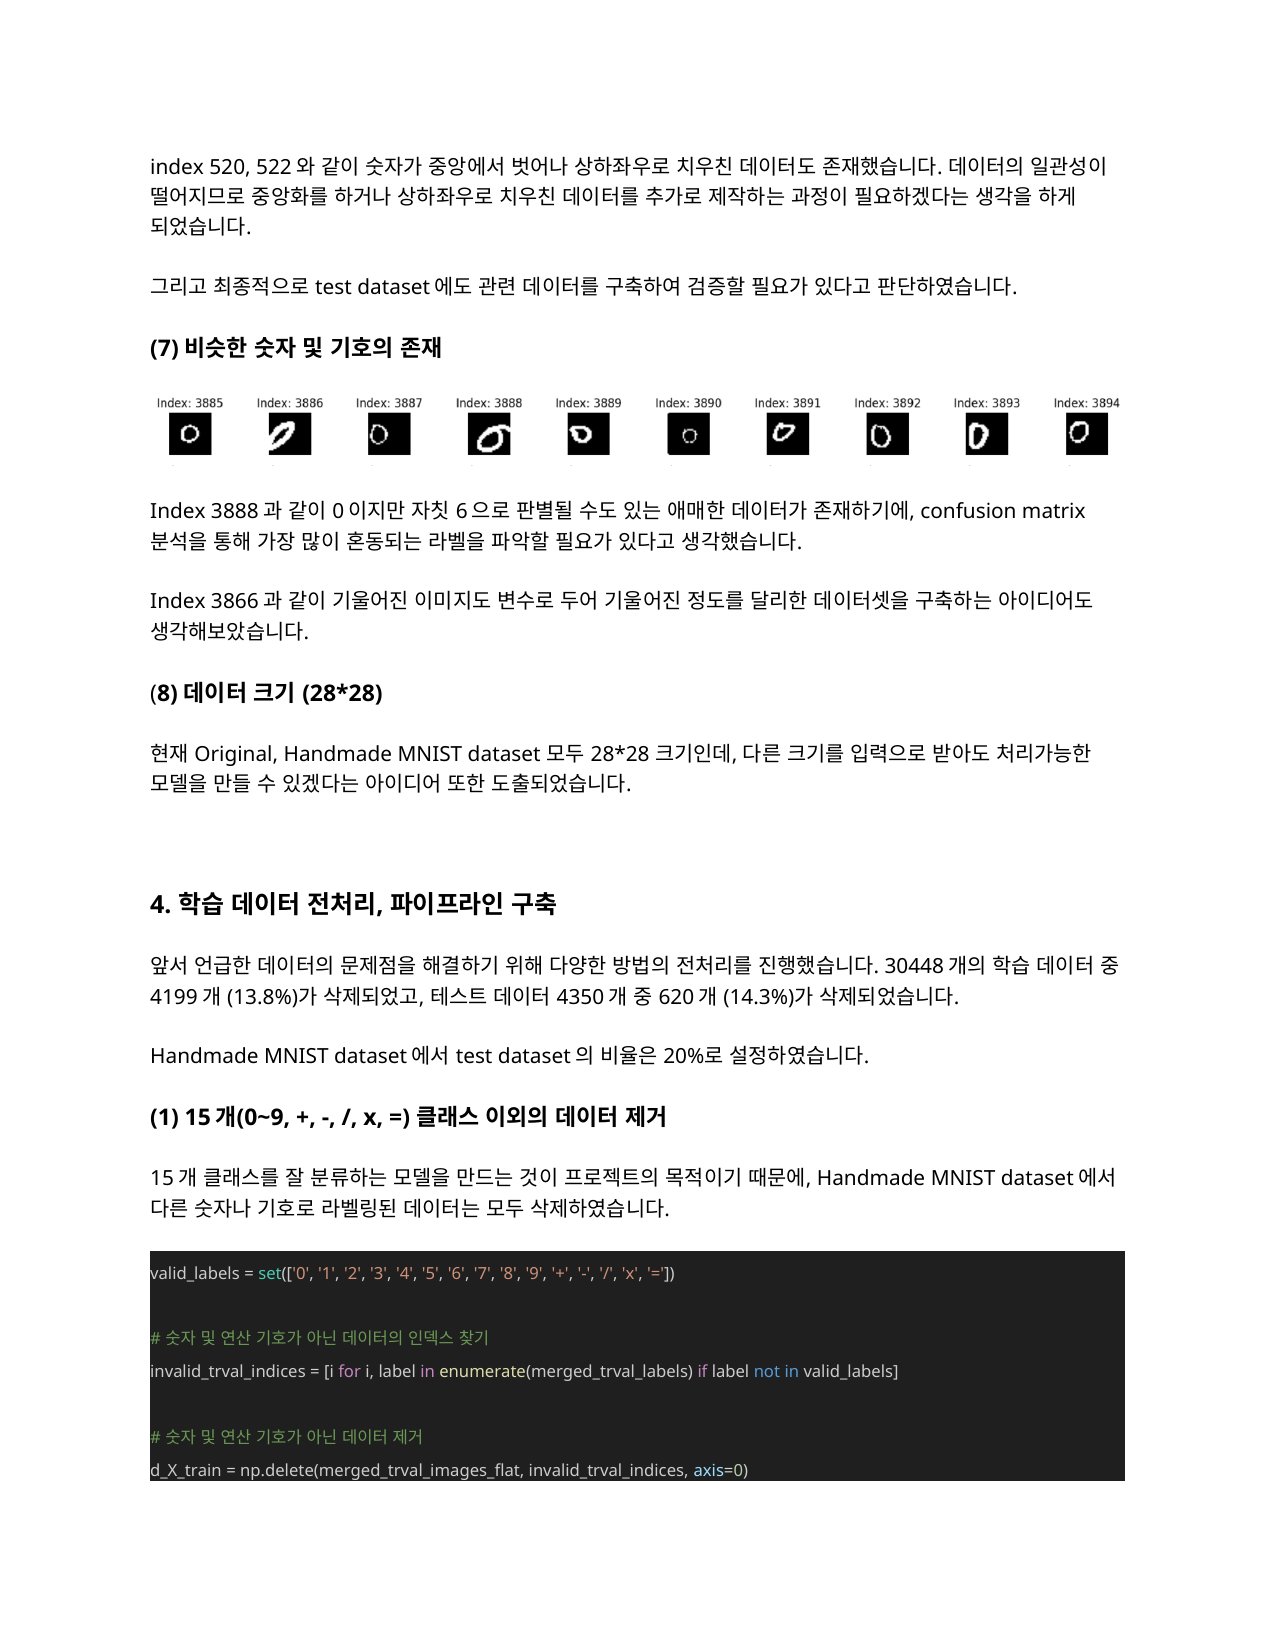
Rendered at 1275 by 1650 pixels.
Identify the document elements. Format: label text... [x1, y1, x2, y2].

text 그리고 최종적으로 test dataset에도 관련 데이터를 구축하여 검증할 필요가 있다고 판단하였습니다. [150, 270, 1125, 300]
text (7) 비슷한 숫자 및 기호의 존재 [150, 329, 1125, 363]
picture [150, 392, 1125, 466]
text 4. 학습 데이터 전처리, 파이프라인 구축 [150, 884, 1125, 921]
text 현재 Original, Handmade MNIST dataset 모두 28*28 크기인데, 다른 크기를 입력으로 받아도 처리가능한 모델을 만들 수 있겠다는 아이디어 또한 도출되었습니다. [150, 737, 1125, 797]
text invalid_trval_indices = [i for i, label in enumerate(merged_trval_labels) if label not in valid_labels] [150, 1350, 1125, 1382]
text 15개 클래스를 잘 분류하는 모델을 만드는 것이 프로젝트의 목적이기 때문에, Handmade MNIST dataset에서 다른 숫자나 기호로 라벨링된 데이터는 모두 삭제하였습니다. [150, 1161, 1125, 1222]
text valid_labels = set(['0', '1', '2', '3', '4', '5', '6', '7', '8', '9', '+', '-', '/', 'x', '=']) [150, 1251, 1125, 1284]
text d_X_train = np.delete(merged_trval_images_flat, invalid_trval_indices, axis=0) [150, 1448, 1125, 1481]
text # 숫자 및 연산 기호가 아닌 데이터 제거 [150, 1415, 1125, 1448]
text (8) 데이터 크기 (28*28) [150, 674, 1125, 708]
text (1) 15개(0~9, +, -, /, x, =) 클래스 이외의 데이터 제거 [150, 1099, 1125, 1132]
text Handmade MNIST dataset에서 test dataset의 비율은 20%로 설정하였습니다. [150, 1039, 1125, 1070]
text Index 3888과 같이 0이지만 자칫 6으로 판별될 수도 있는 애매한 데이터가 존재하기에, confusion matrix 분석을 통해 가장 많이 혼동되는 라벨을 파악할 필요가 있다고 생각했습니다. [150, 495, 1125, 555]
text Index 3866과 같이 기울어진 이미지도 변수로 두어 기울어진 정도를 달리한 데이터셋을 구축하는 아이디어도 생각해보았습니다. [150, 584, 1125, 645]
text index 520, 522와 같이 숫자가 중앙에서 벗어나 상하좌우로 치우친 데이터도 존재했습니다. 데이터의 일관성이 떨어지므로 중앙화를 하거나 상하좌우로 치우친 데이터를 추가로 제작하는 과정이 필요하겠다는 생각을 하게 되었습니다. [150, 150, 1125, 241]
text 앞서 언급한 데이터의 문제점을 해결하기 위해 다양한 방법의 전처리를 진행했습니다. 30448개의 학습 데이터 중 4199개 (13.8%)가 삭제되었고, 테스트 데이터 4350개 중 620개 (14.3%)가 삭제되었습니다. [150, 950, 1125, 1010]
text # 숫자 및 연산 기호가 아닌 데이터의 인덱스 찾기 [150, 1317, 1125, 1350]
